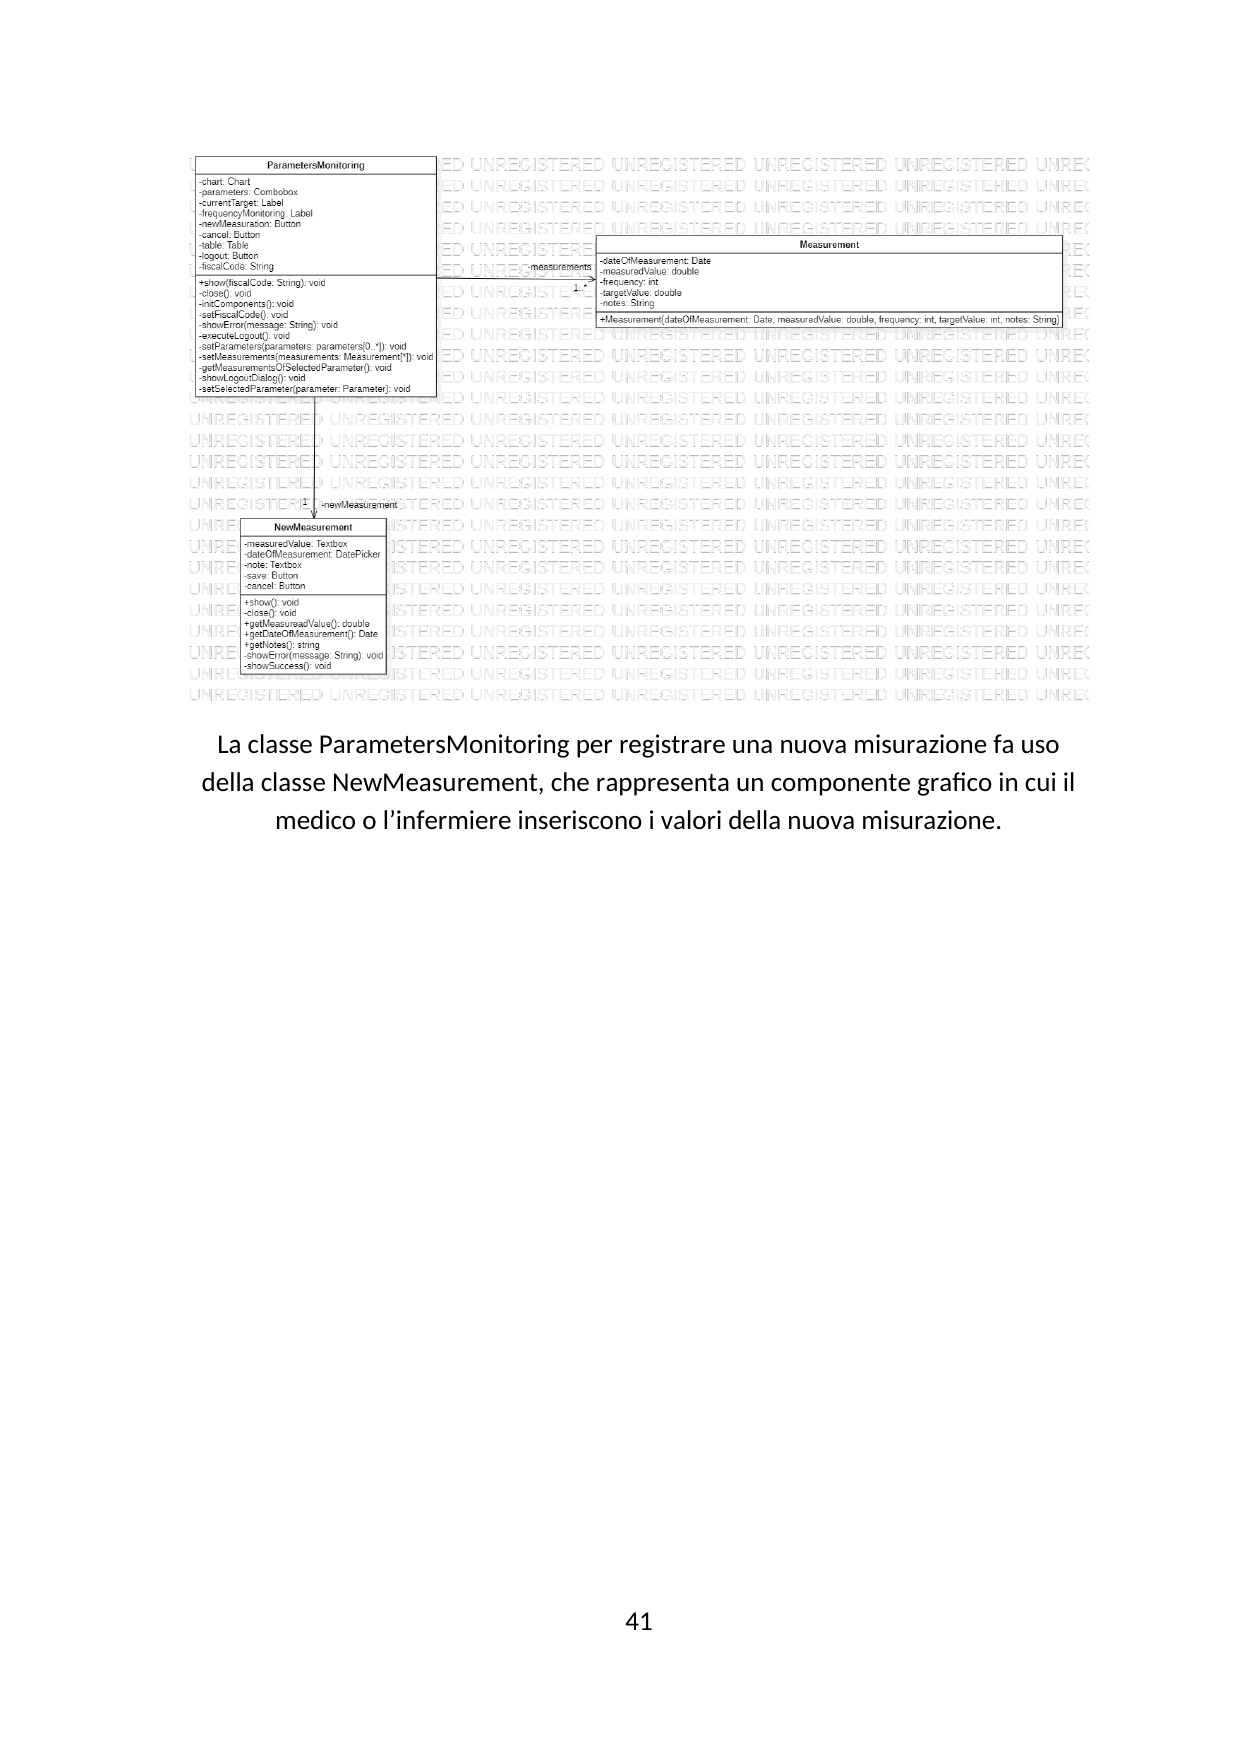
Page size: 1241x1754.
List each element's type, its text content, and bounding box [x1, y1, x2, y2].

text La classe ParametersMonitoring per registrare una nuova misurazione fa uso della classe NewMeasurement, che rappresenta un componente grafico in cui il medico o l’infermiere inseriscono i valori della nuova misurazione. [187, 727, 1090, 836]
picture [188, 150, 1090, 702]
